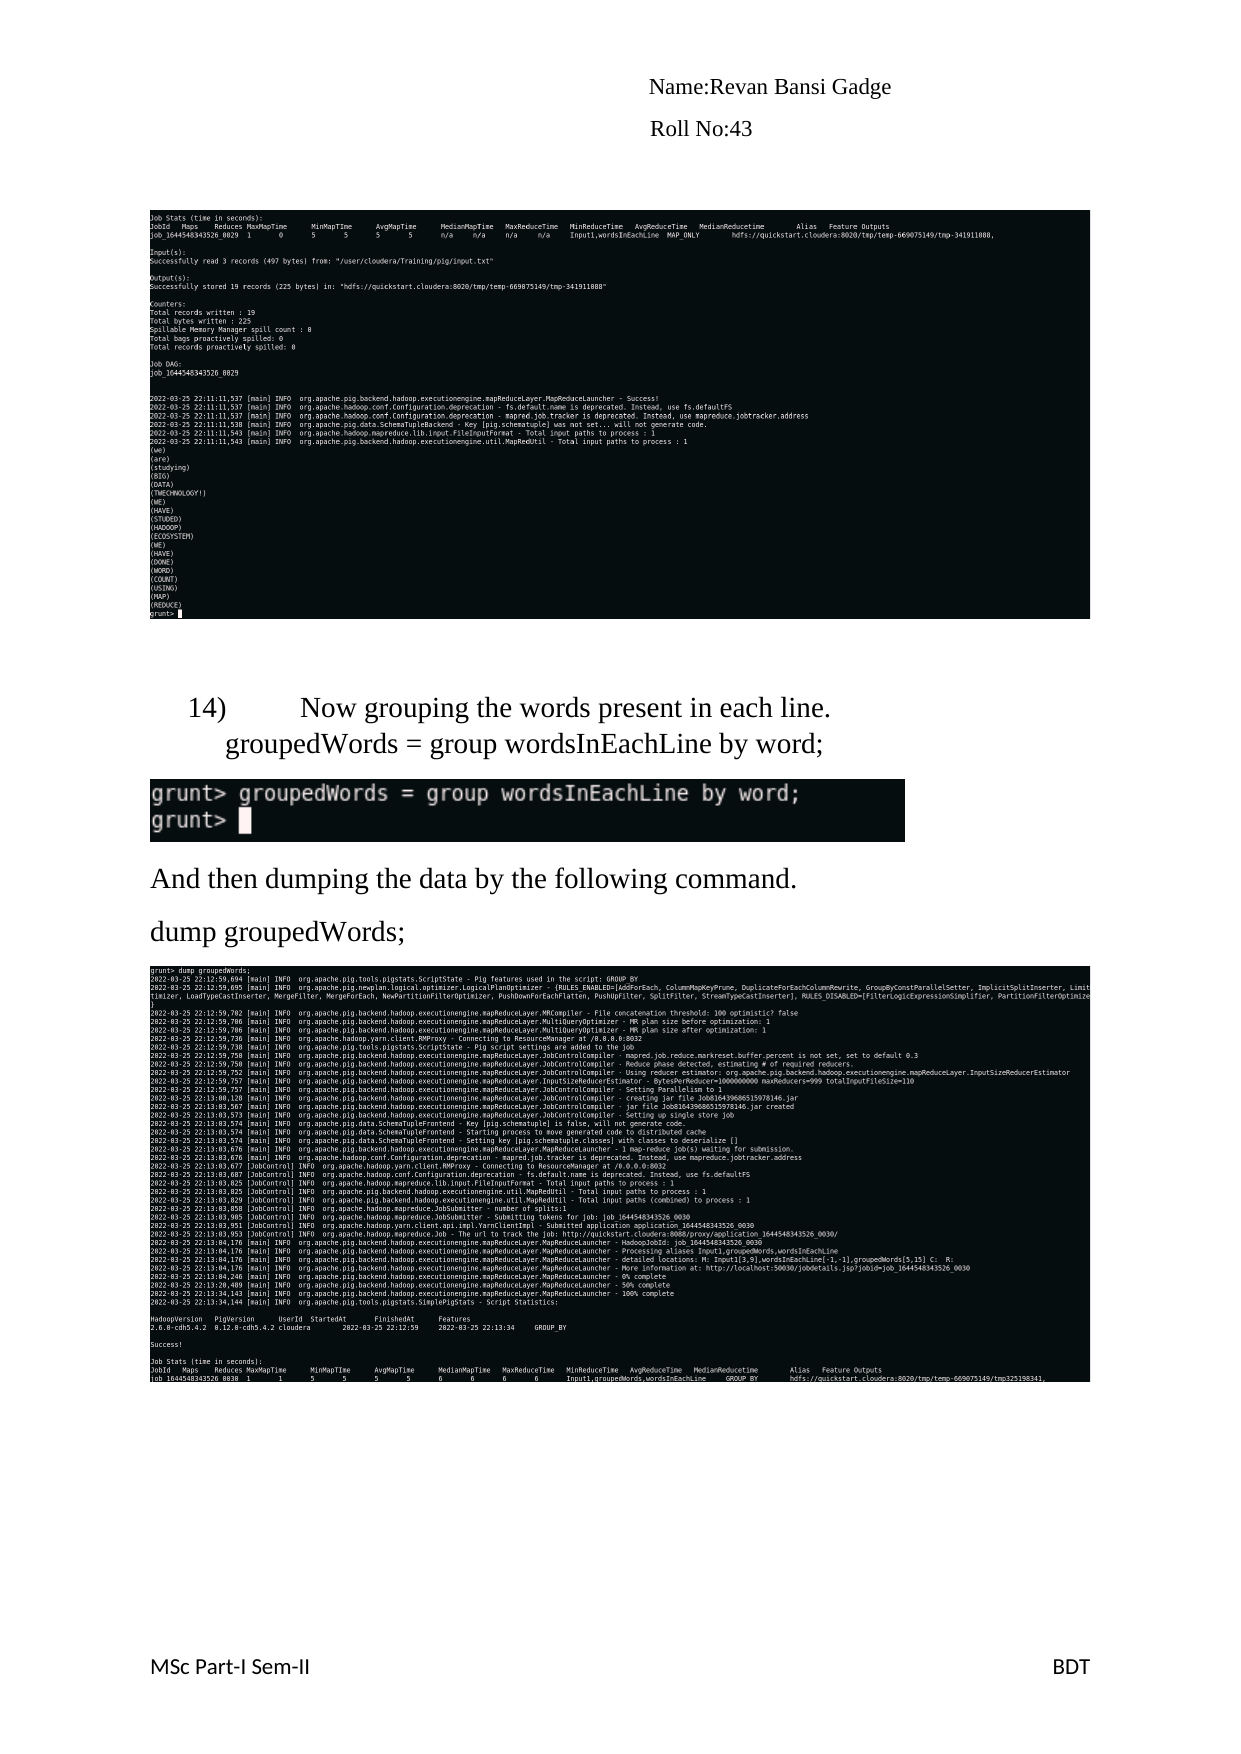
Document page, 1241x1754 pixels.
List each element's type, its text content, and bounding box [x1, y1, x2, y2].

text dump groupedWords; [150, 914, 1090, 947]
picture [150, 966, 1091, 1382]
list Now grouping the words present in each line. [187, 691, 1090, 724]
list groupedWords = group wordsInEachLine by word; [225, 727, 1090, 760]
picture [150, 779, 905, 842]
picture [150, 210, 1091, 619]
text And then dumping the data by the following command. [150, 861, 1090, 894]
